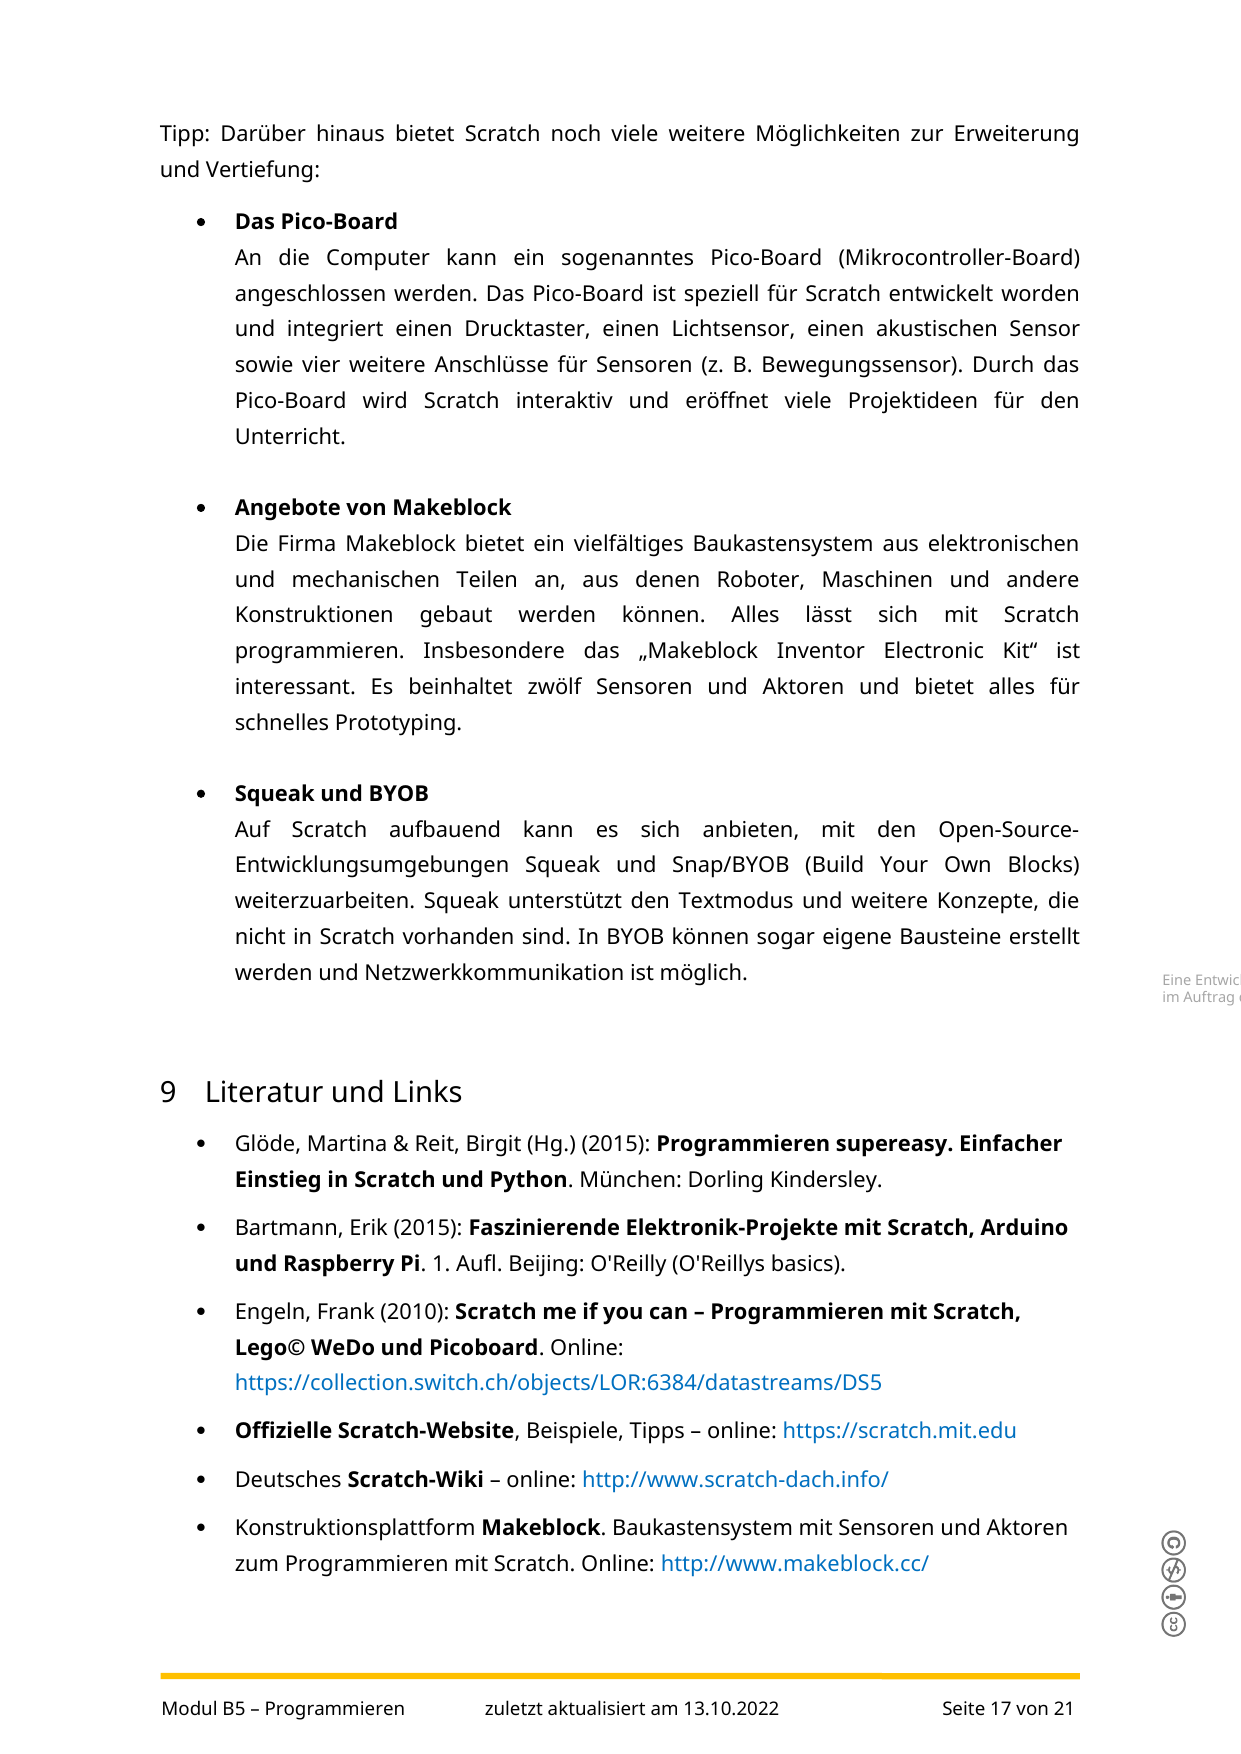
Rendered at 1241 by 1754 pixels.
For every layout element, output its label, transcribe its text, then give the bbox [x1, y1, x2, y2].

list An die Computer kann ein sogenanntes Pico-Board (Mikrocontroller-Board) angeschlossen werden. Das Pico-Board ist speziell für Scratch entwickelt worden und integriert einen Drucktaster, einen Lichtsensor, einen akustischen Sensor sowie vier weitere Anschlüsse für Sensoren (z. B. Bewegungssensor). Durch das Pico-Board wird Scratch interaktiv und eröffnet viele Projektideen für den Unterricht. [234, 242, 1081, 450]
list Offizielle Scratch-Website, Beispiele, Tipps – online: https://scratch.mit.edu [197, 1415, 1081, 1445]
list Angebote von Makeblock [197, 492, 1081, 522]
list Konstruktionsplattform Makeblock. Baukastensystem mit Sensoren und Aktoren zum Programmieren mit Scratch. Online: http://www.makeblock.cc/ [197, 1512, 1081, 1577]
subtitle Literatur und Links [159, 1071, 1081, 1111]
list Bartmann, Erik (2015): Faszinierende Elektronik-Projekte mit Scratch, Arduino und Raspberry Pi. 1. Aufl. Beijing: O'Reilly (O'Reillys basics). [197, 1212, 1081, 1277]
list Auf Scratch aufbauend kann es sich anbieten, mit den Open-Source-Entwicklungsumgebungen Squeak und Snap/BYOB (Build Your Own Blocks) weiterzuarbeiten. Squeak unterstützt den Textmodus und weitere Konzepte, die nicht in Scratch vorhanden sind. In BYOB können sogar eigene Bausteine erstellt werden und Netzwerkkommunikation ist möglich. [234, 814, 1081, 986]
text Tipp: Darüber hinaus bietet Scratch noch viele weitere Möglichkeiten zur Erweiterung und Vertiefung: [159, 118, 1081, 184]
list Deutsches Scratch-Wiki – online: http://www.scratch-dach.info/ [197, 1464, 1081, 1493]
list Squeak und BYOB [197, 778, 1081, 808]
list Die Firma Makeblock bietet ein vielfältiges Baukastensystem aus elektronischen und mechanischen Teilen an, aus denen Roboter, Maschinen und andere Konstruktionen gebaut werden können. Alles lässt sich mit Scratch programmieren. Insbesondere das „Makeblock Inventor Electronic Kit“ ist interessant. Es beinhaltet zwölf Sensoren und Aktoren und bietet alles für schnelles Prototyping. [234, 528, 1081, 736]
list Glöde, Martina & Reit, Birgit (Hg.) (2015): Programmieren supereasy. Einfacher Einstieg in Scratch und Python. München: Dorling Kindersley. [197, 1128, 1081, 1193]
list Das Pico-Board [197, 206, 1081, 236]
list Engeln, Frank (2010): Scratch me if you can – Programmieren mit Scratch, Lego© WeDo und Picoboard. Online: https://collection.switch.ch/objects/LOR:6384/datastreams/DS5 [197, 1296, 1081, 1397]
